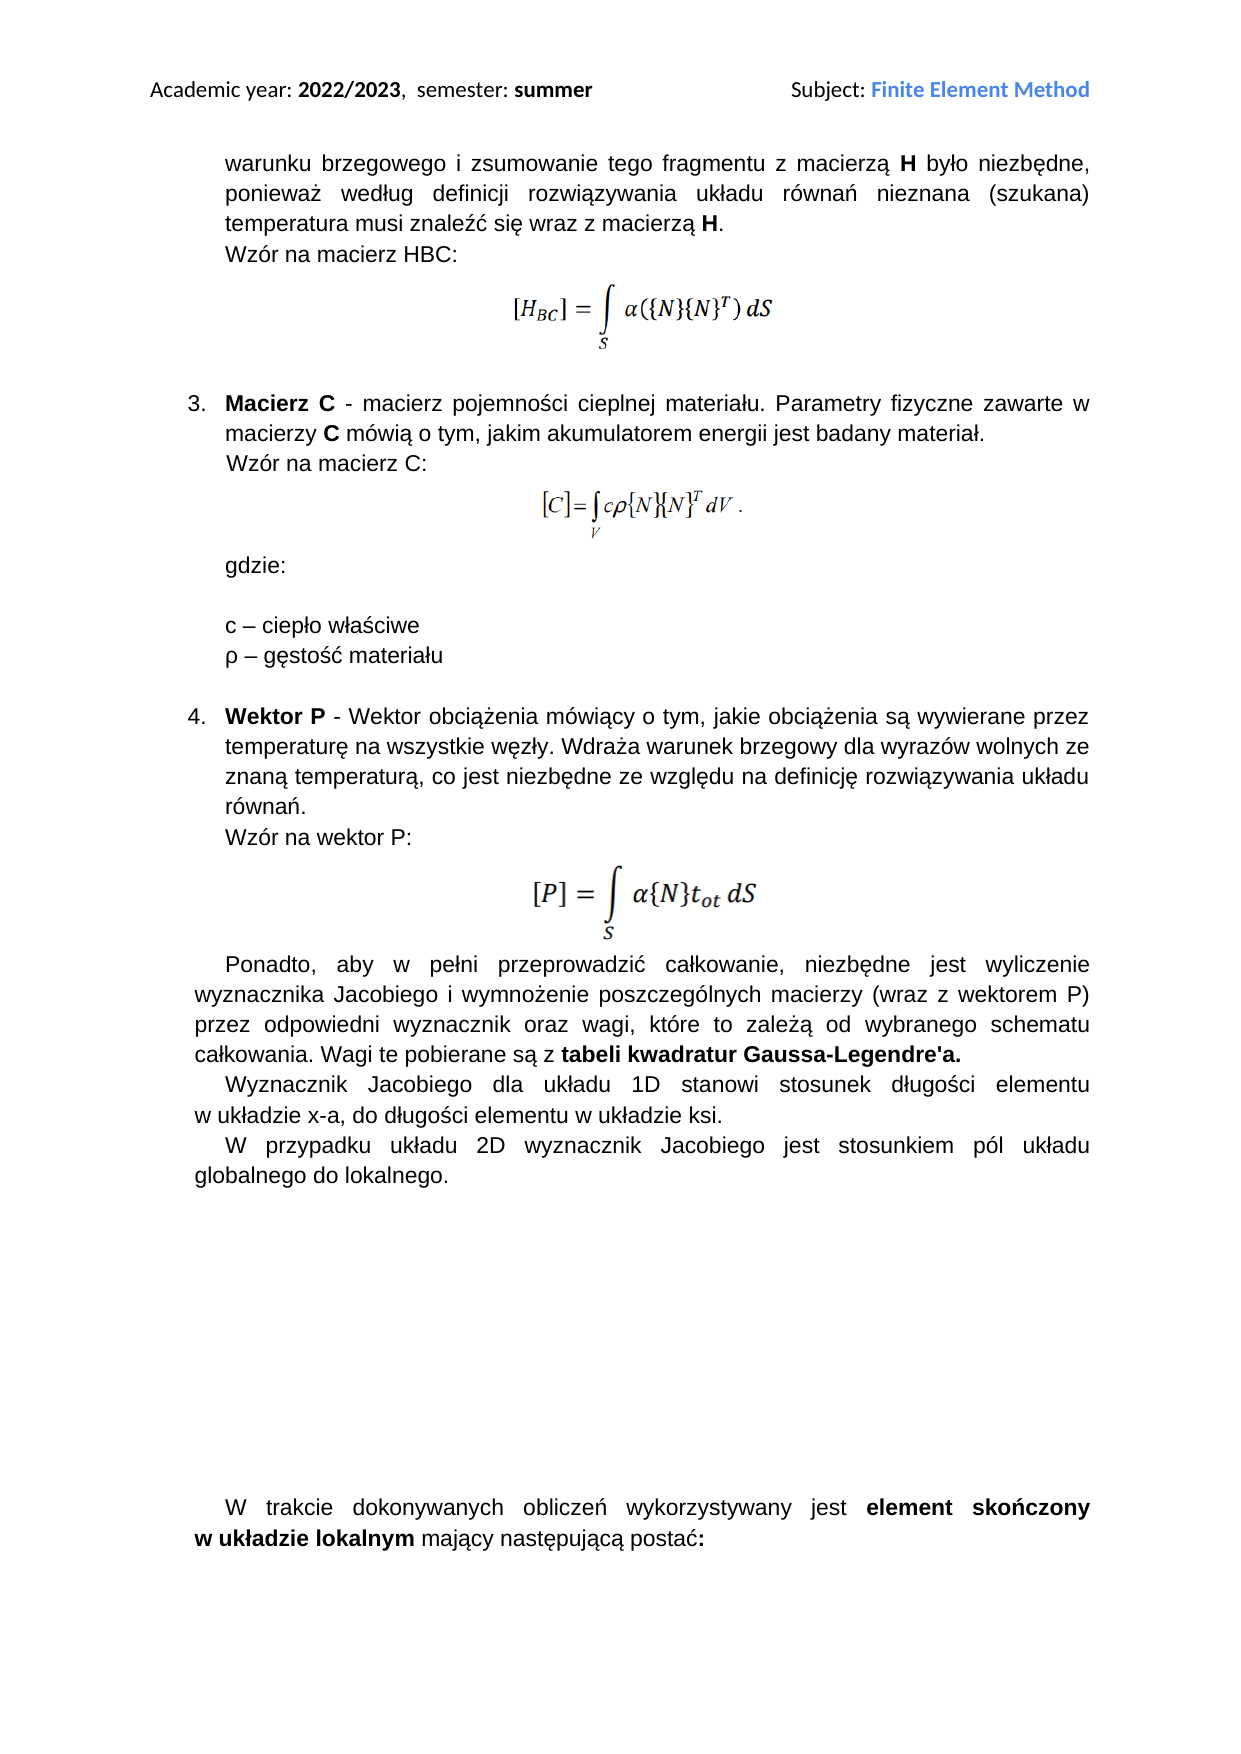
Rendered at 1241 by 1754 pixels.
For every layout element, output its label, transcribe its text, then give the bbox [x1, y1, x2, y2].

text Wzór na macierz C: [194, 450, 1090, 476]
text W przypadku układu 2D wyznacznik Jacobiego jest stosunkiem pól układu globalnego do lokalnego. [194, 1132, 1090, 1188]
text W trakcie dokonywanych obliczeń wykorzystywany jest element skończony w układzie lokalnym mający następującą postać: [194, 1494, 1090, 1551]
text Ponadto, aby w pełni przeprowadzić całkowanie, niezbędne jest wyliczenie wyznacznika Jacobiego i wymnożenie poszczególnych macierzy (wraz z wektorem P) przez odpowiedni wyznacznik oraz wagi, które to zależą od wybranego schematu całkowania. Wagi te pobierane są z tabeli kwadratur Gaussa-Legendre'a. [194, 951, 1090, 1067]
list Wektor P - Wektor obciążenia mówiący o tym, jakie obciążenia są wywierane przez temperaturę na wszystkie węzły. Wdraża warunek brzegowy dla wyrazów wolnych ze znaną temperaturą, co jest niezbędne ze względu na definicję rozwiązywania układu równań. [187, 703, 1090, 819]
picture [520, 853, 764, 947]
text gdzie: [194, 552, 1090, 578]
picture [533, 480, 758, 548]
picture [503, 270, 781, 356]
list Macierz C - macierz pojemności cieplnej materiału. Parametry fizyczne zawarte w macierzy C mówią o tym, jakim akumulatorem energii jest badany materiał. [187, 389, 1090, 446]
text Wzór na wektor P: [194, 823, 1090, 850]
text Wyznacznik Jacobiego dla układu 1D stanowi stosunek długości elementu w układzie x-a, do długości elementu w układzie ksi. [194, 1071, 1090, 1128]
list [187, 150, 1090, 237]
text Wzór na macierz HBC: [194, 241, 1090, 267]
text c – ciepło właściwe [194, 612, 1090, 638]
text ρ – gęstość materiału [194, 642, 1090, 668]
